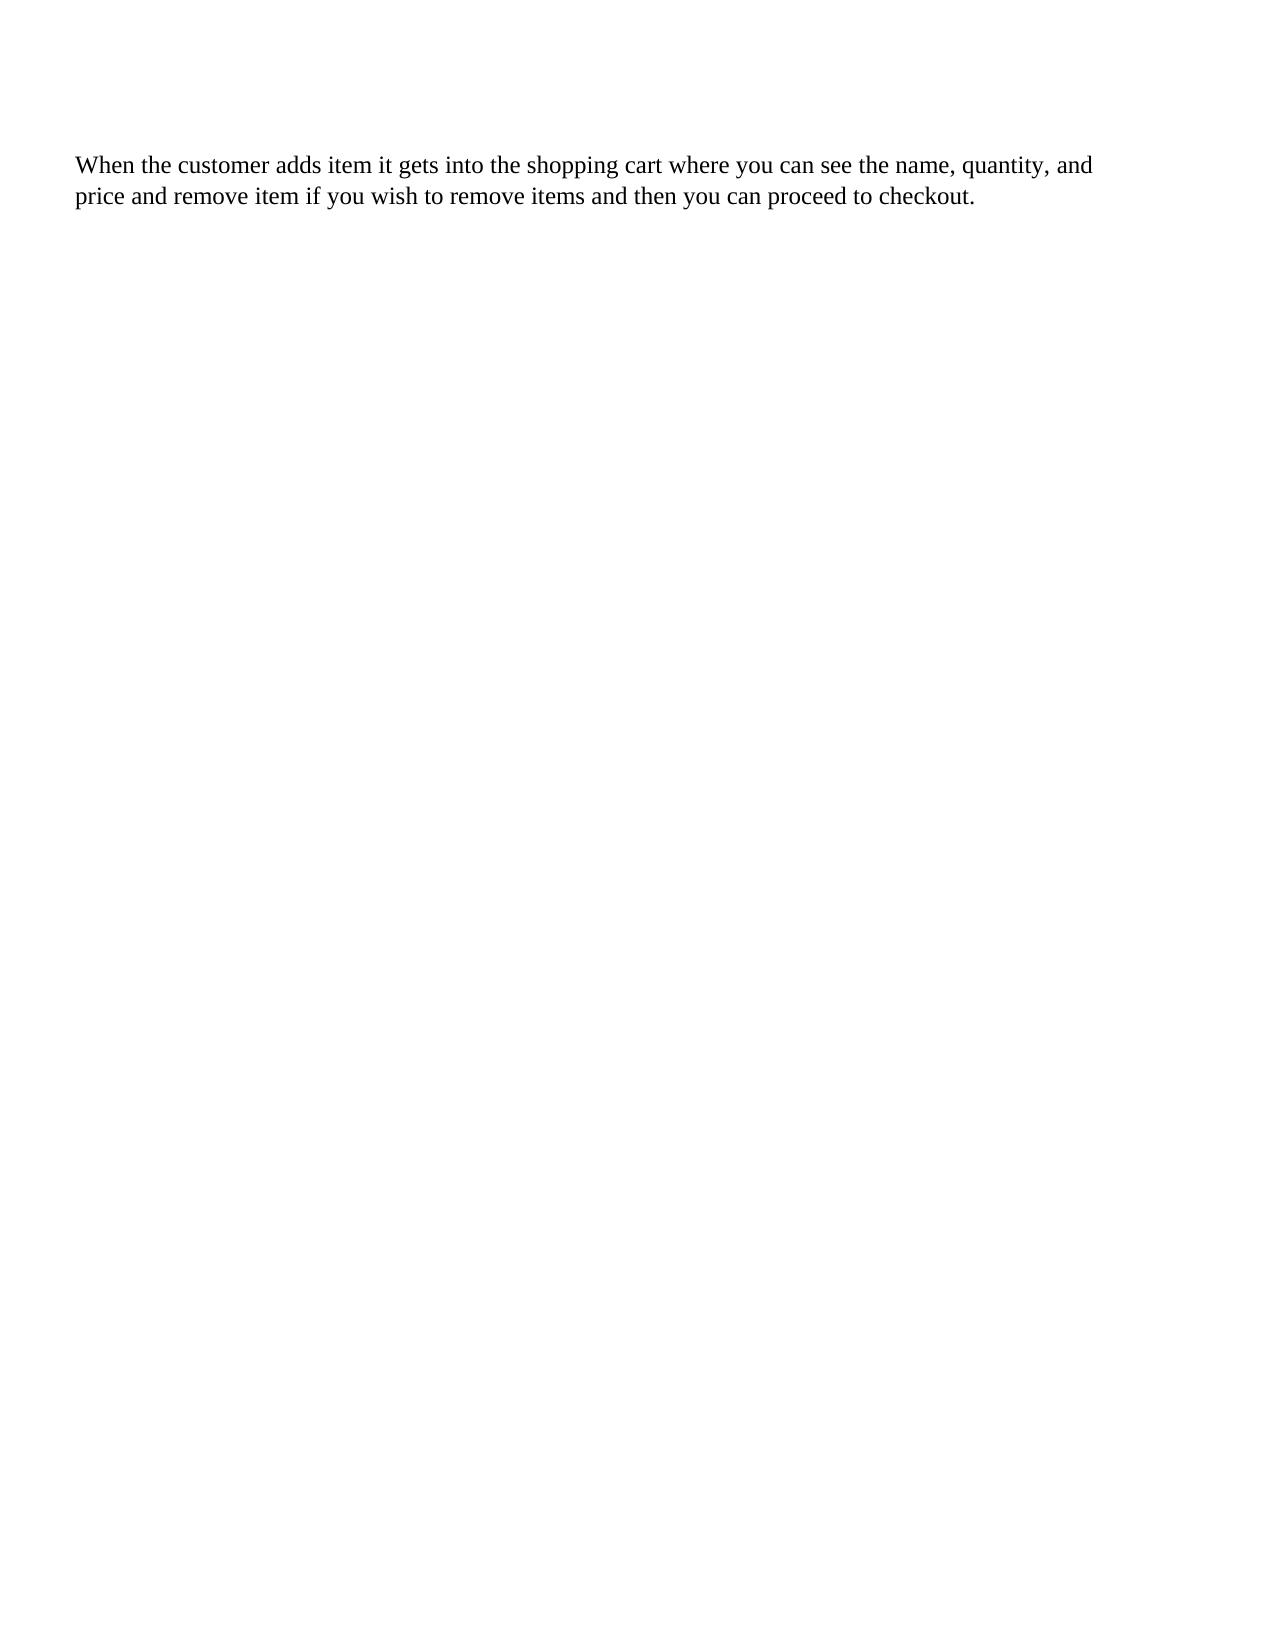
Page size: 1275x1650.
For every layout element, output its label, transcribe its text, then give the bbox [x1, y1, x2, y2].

text When the customer adds item it gets into the shopping cart where you can see the name, quantity, and price and remove item if you wish to remove items and then you can proceed to checkout. [75, 150, 1125, 210]
